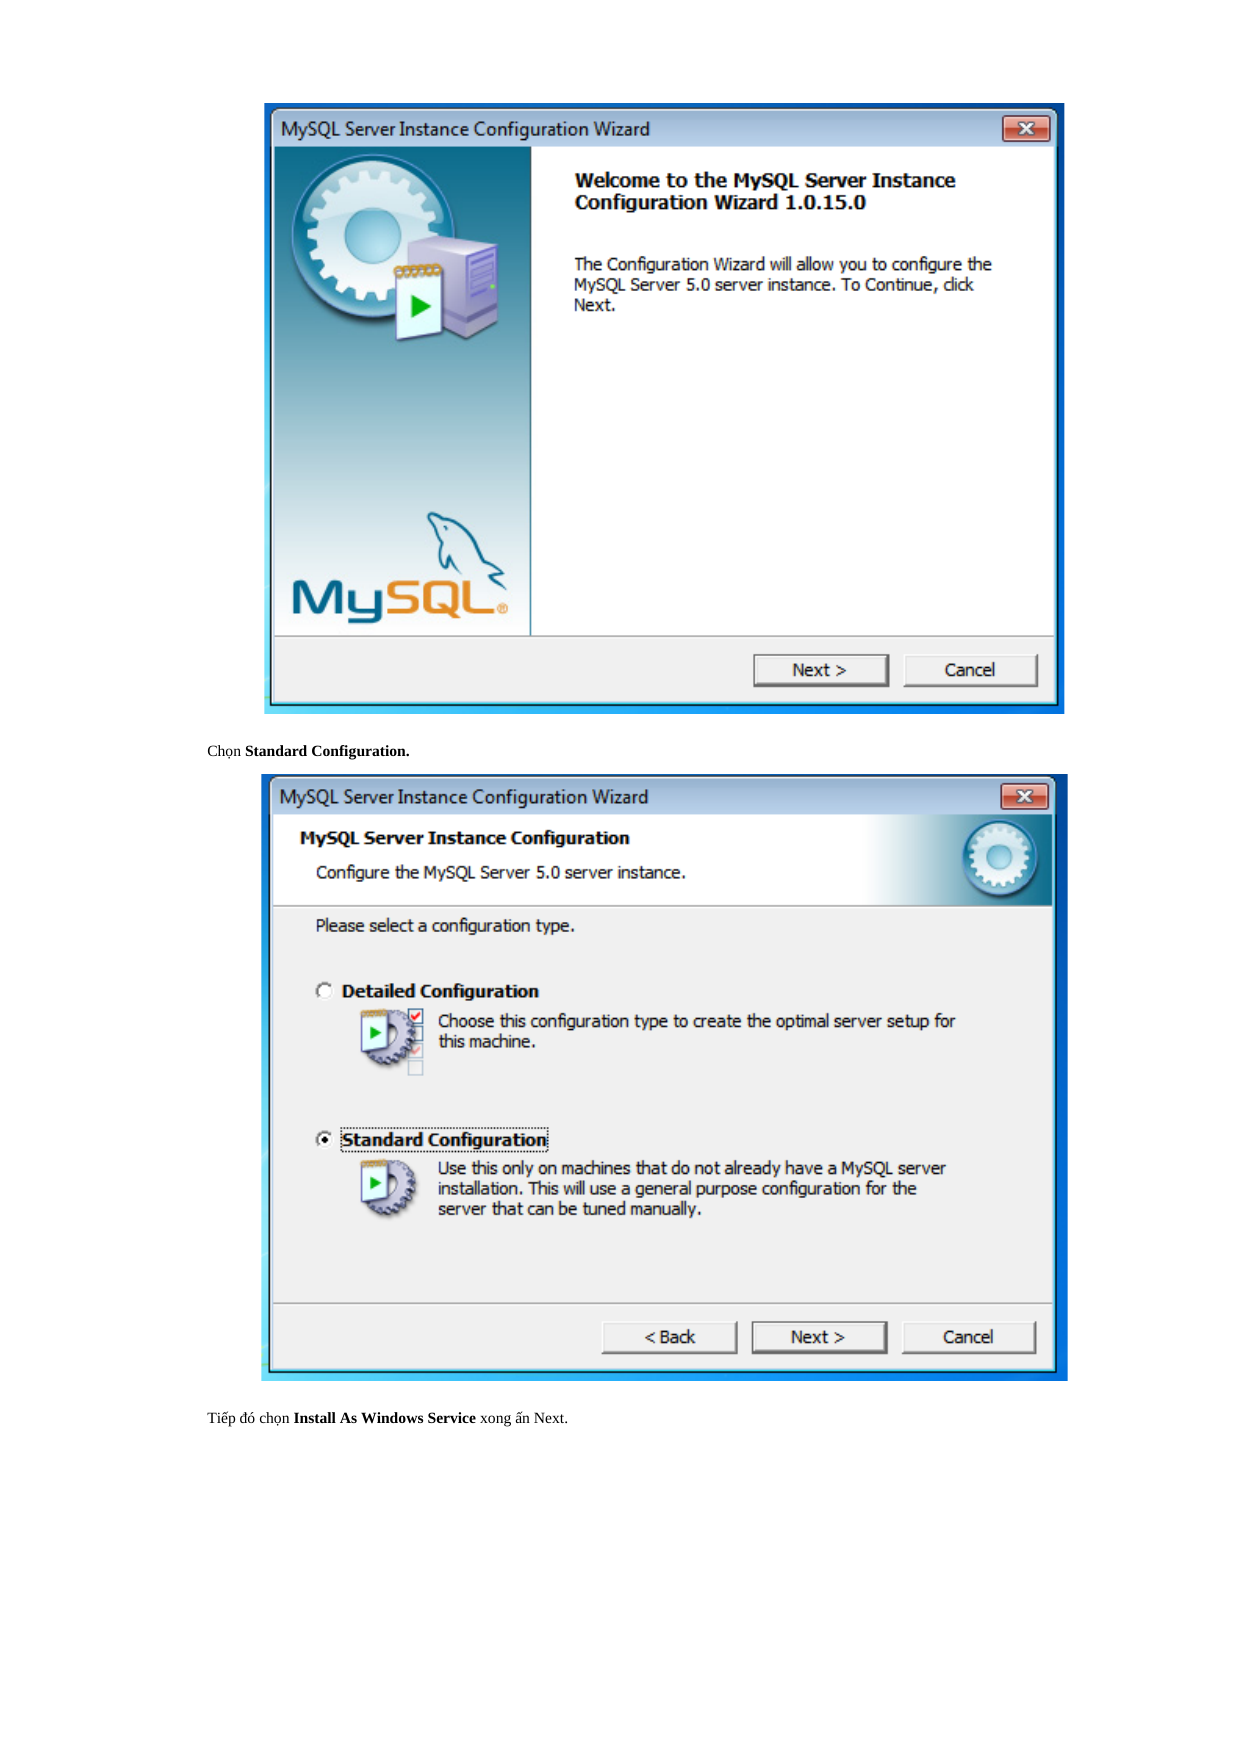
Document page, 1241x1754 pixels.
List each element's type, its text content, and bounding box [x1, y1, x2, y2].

text Chọn Standard Configuration. [207, 728, 1122, 759]
picture [261, 774, 1068, 1381]
text Tiếp đó chọn Install As Windows Service xong ấn Next. [207, 1395, 1122, 1427]
picture [264, 103, 1065, 714]
